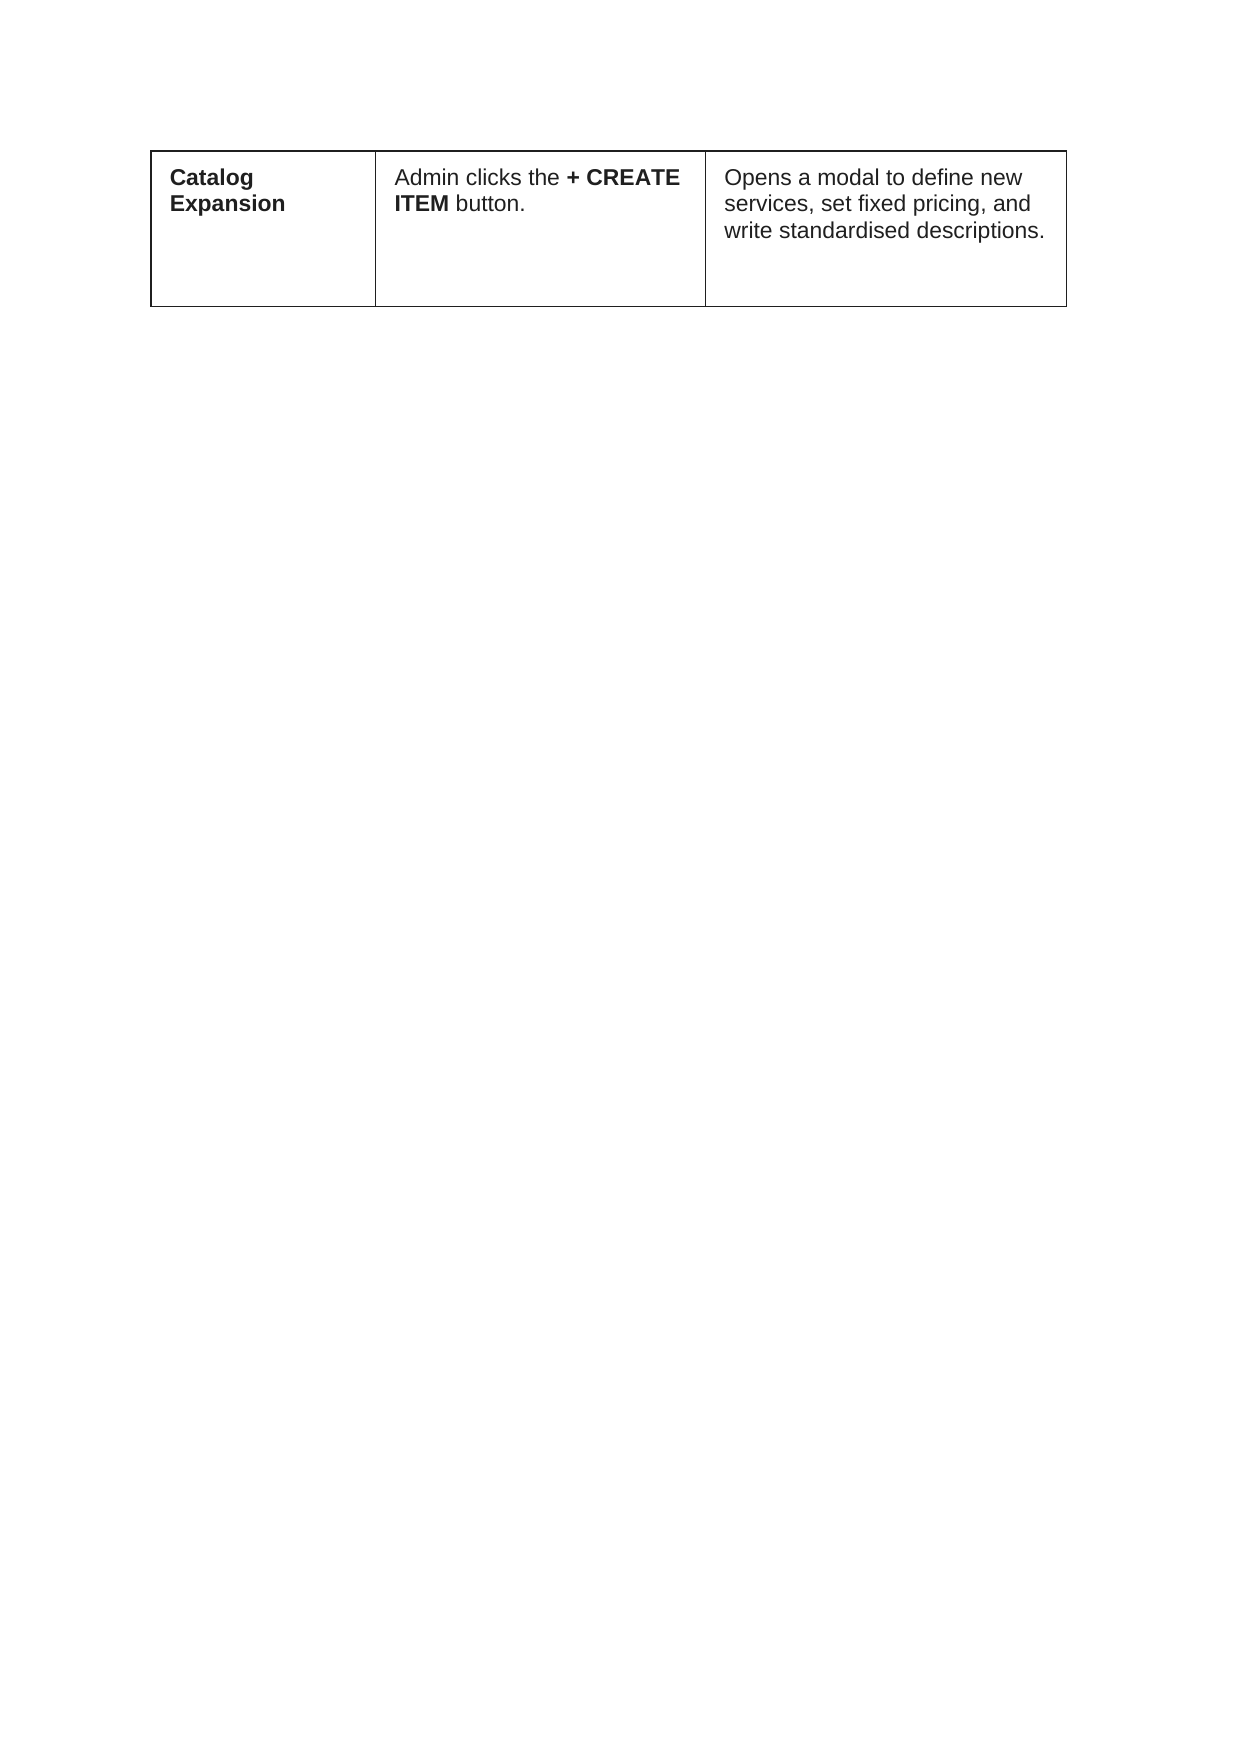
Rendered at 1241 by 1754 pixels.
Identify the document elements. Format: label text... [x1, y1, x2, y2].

table_cell Catalog Expansion [152, 152, 375, 306]
table_cell Opens a modal to define new services, set fixed pricing, and write standardised descriptions. [706, 152, 1066, 306]
table_cell Admin clicks the + CREATE ITEM button. [376, 152, 705, 306]
